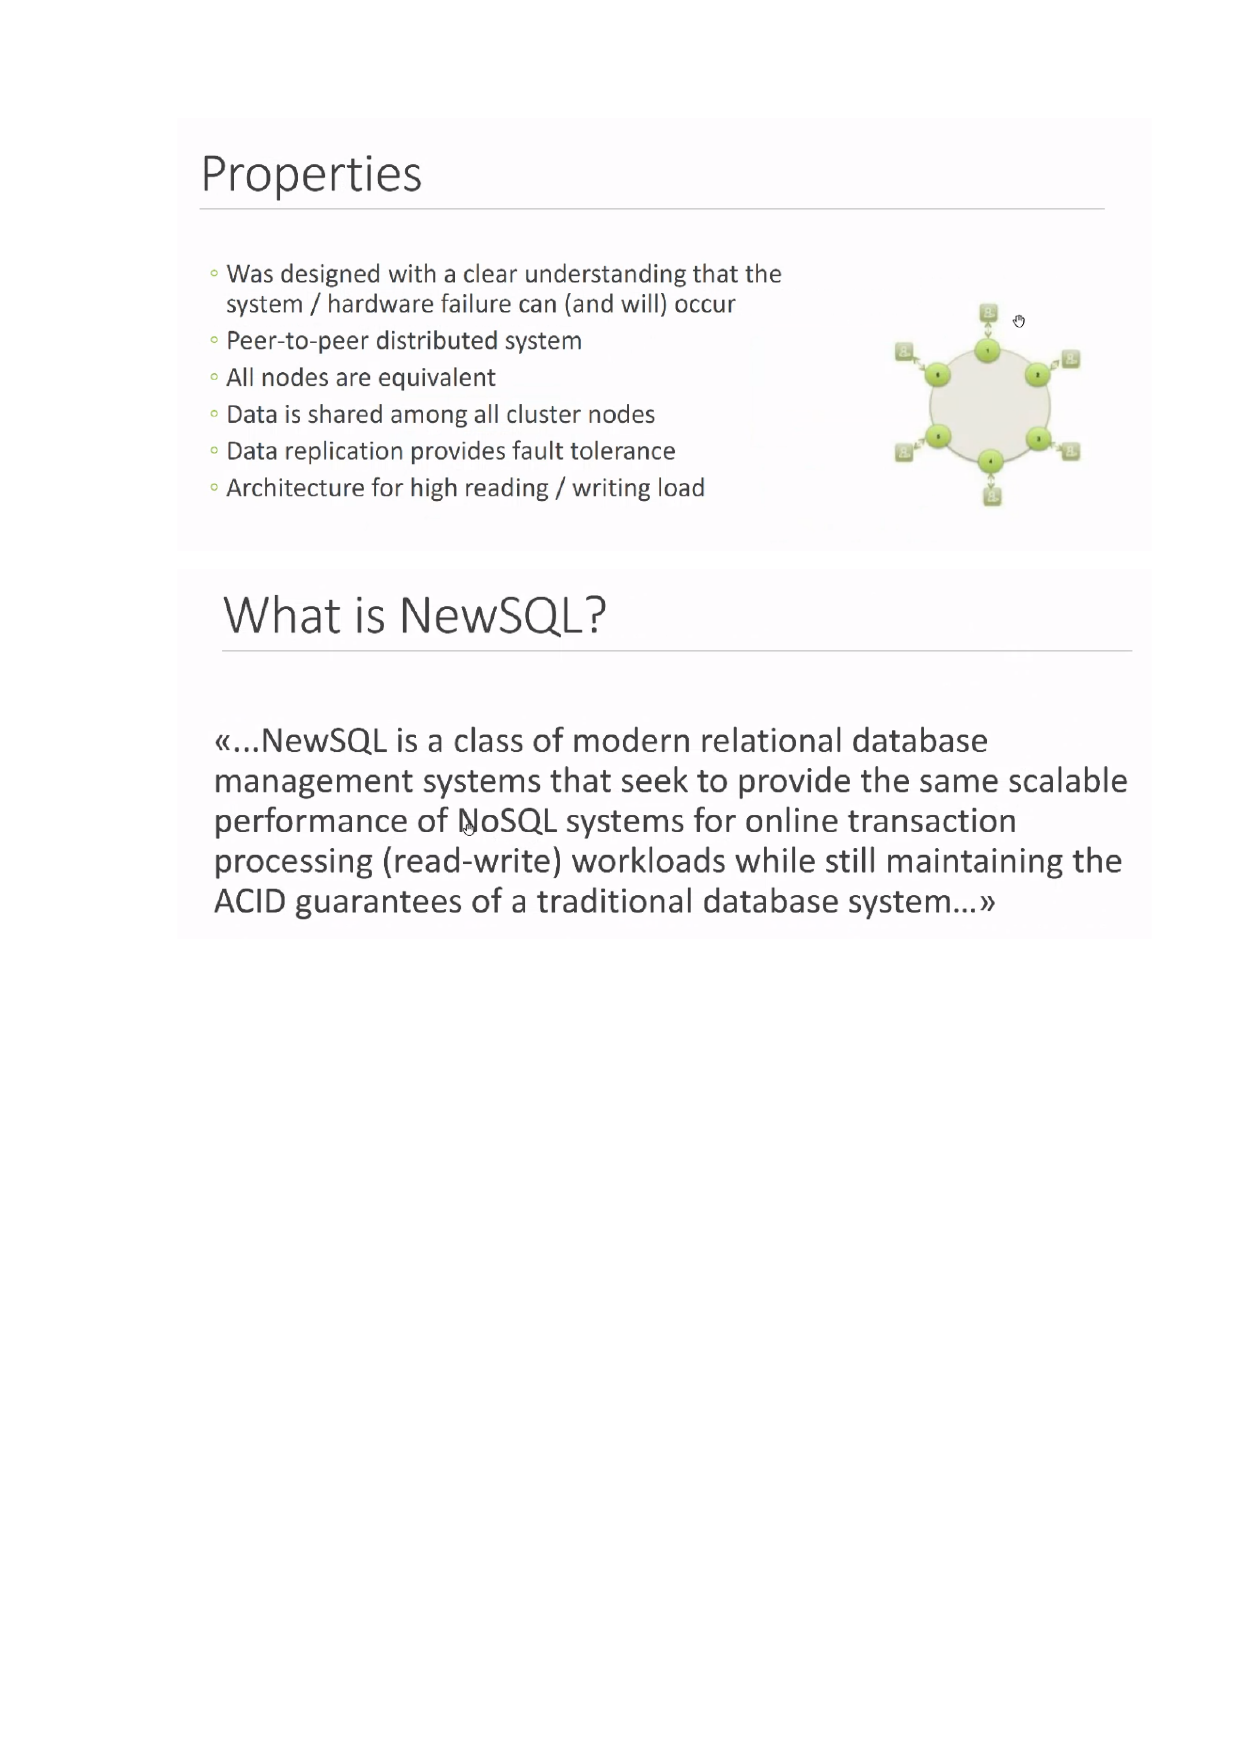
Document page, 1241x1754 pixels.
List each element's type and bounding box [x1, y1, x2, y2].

picture [177, 569, 1152, 939]
picture [177, 118, 1152, 551]
